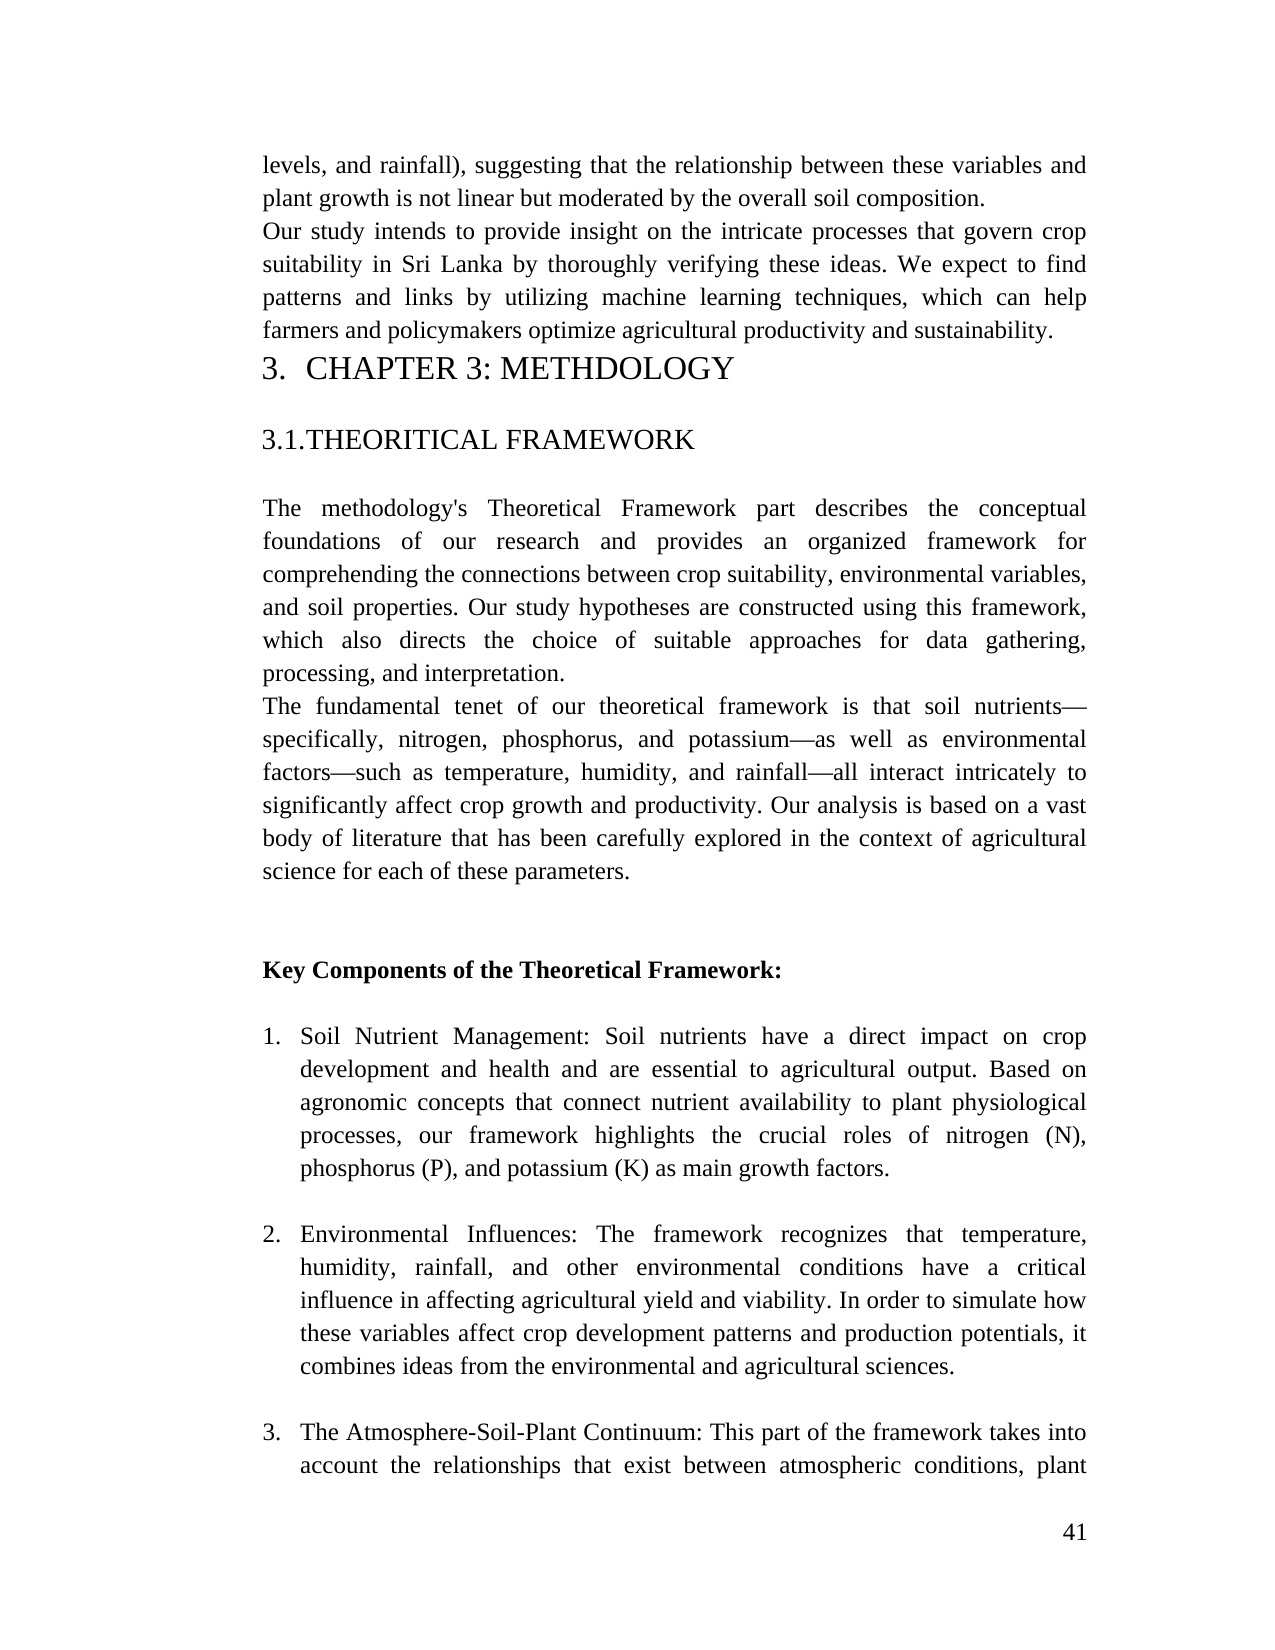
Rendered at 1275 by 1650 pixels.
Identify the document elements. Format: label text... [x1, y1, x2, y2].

list Environmental Influences: The framework recognizes that temperature, humidity, rainfall, and other environmental conditions have a critical influence in affecting agricultural yield and viability. In order to simulate how these variables affect crop development patterns and production potentials, it combines ideas from the environmental and agricultural sciences. [262, 1219, 1087, 1380]
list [262, 1417, 1087, 1479]
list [262, 150, 1087, 212]
list Key Components of the Theoretical Framework: [262, 955, 1087, 984]
list The methodology's Theoretical Framework part describes the conceptual foundations of our research and provides an organized framework for comprehending the connections between crop suitability, environmental variables, and soil properties. Our study hypotheses are constructed using this framework, which also directs the choice of suitable approaches for data gathering, processing, and interpretation. [262, 493, 1087, 687]
list Soil Nutrient Management: Soil nutrients have a direct impact on crop development and health and are essential to agricultural output. Based on agronomic concepts that connect nutrient availability to plant physiological processes, our framework highlights the crucial roles of nitrogen (N), phosphorus (P), and potassium (K) as main growth factors. [262, 1021, 1087, 1182]
subtitle CHAPTER 3: METHDOLOGY [261, 348, 1087, 386]
list Our study intends to provide insight on the intricate processes that govern crop suitability in Sri Lanka by thoroughly verifying these ideas. We expect to find patterns and links by utilizing machine learning techniques, which can help farmers and policymakers optimize agricultural productivity and sustainability. [262, 216, 1087, 344]
list The fundamental tenet of our theoretical framework is that soil nutrients—specifically, nitrogen, phosphorus, and potassium—as well as environmental factors—such as temperature, humidity, and rainfall—all interact intricately to significantly affect crop growth and productivity. Our analysis is based on a vast body of literature that has been carefully explored in the context of agricultural science for each of these parameters. [262, 691, 1087, 885]
subtitle THEORITICAL FRAMEWORK [261, 422, 1087, 456]
